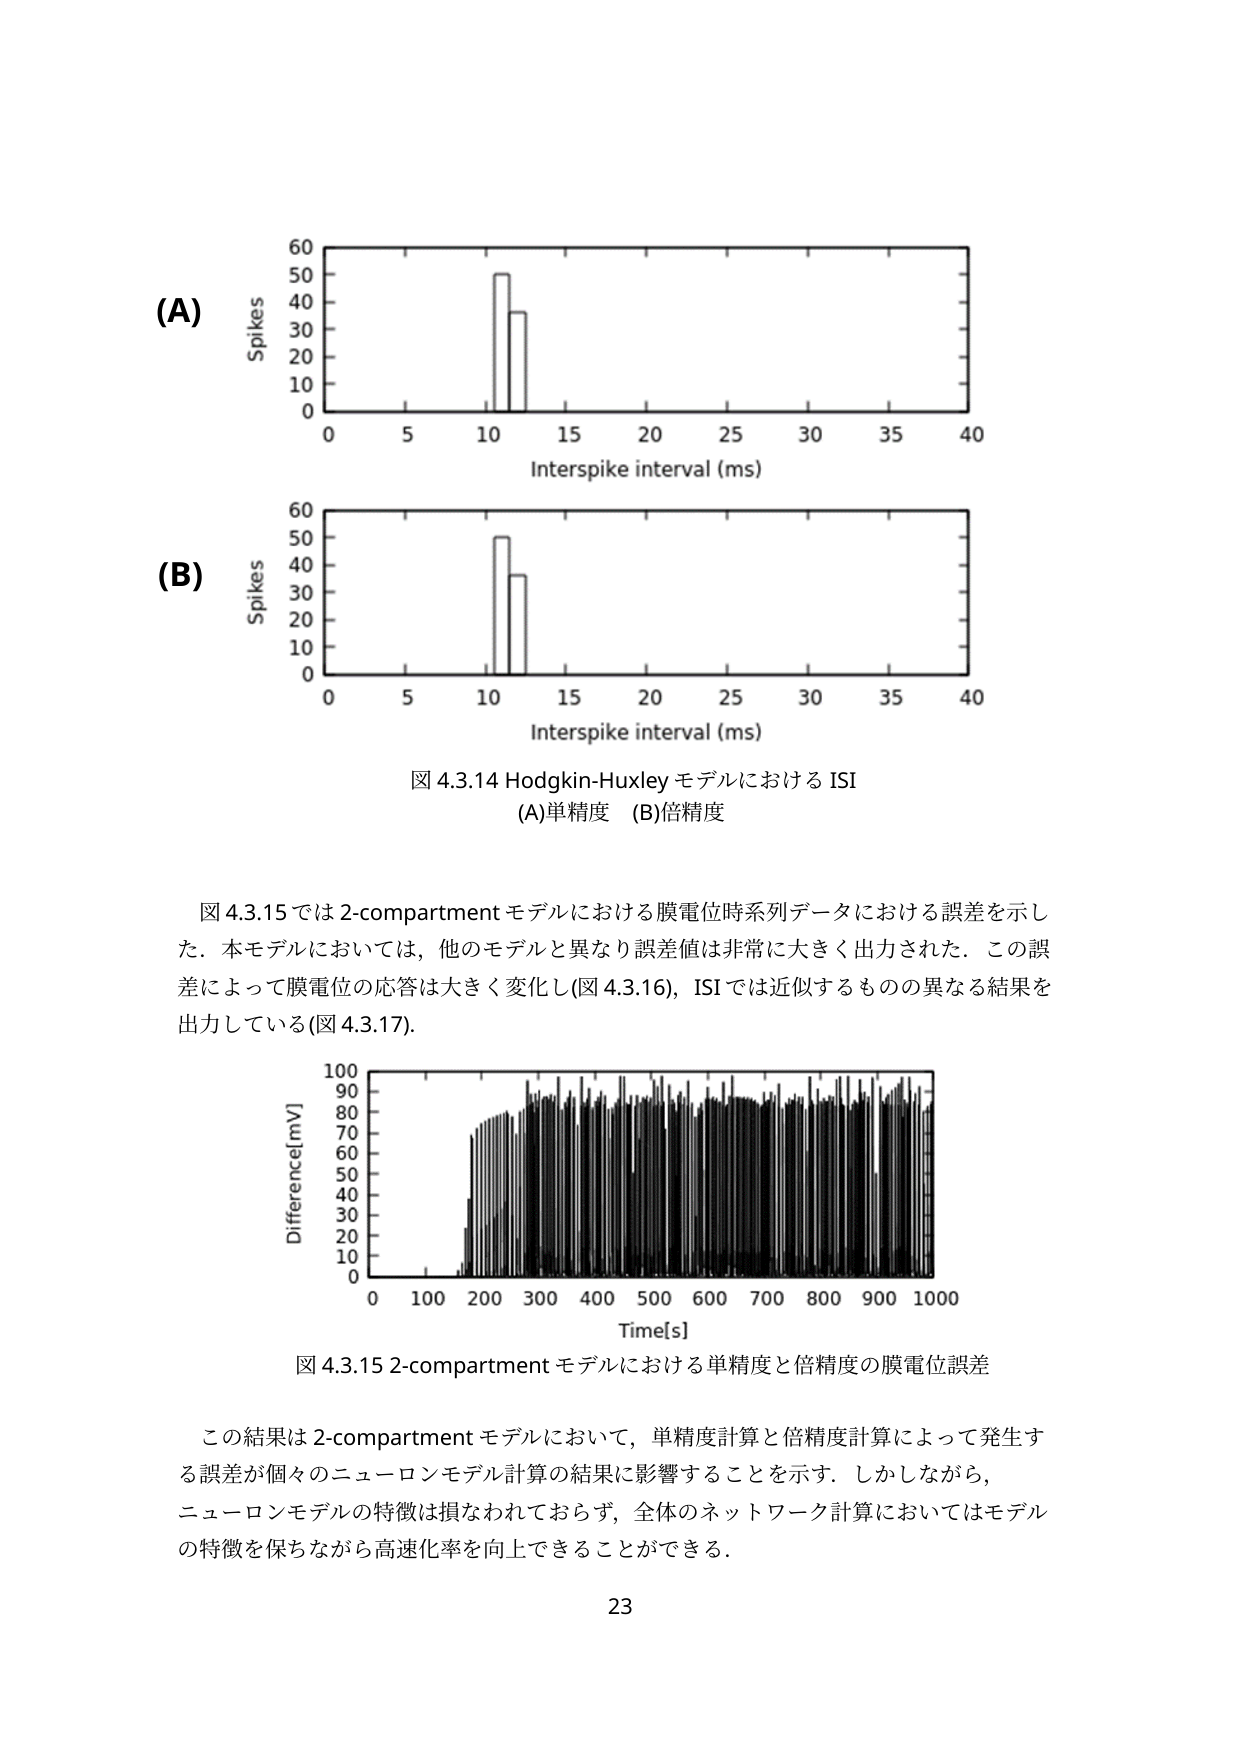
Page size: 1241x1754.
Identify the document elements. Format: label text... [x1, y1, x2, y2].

text この結果は2-compartmentモデルにおいて，単精度計算と倍精度計算によって発生する誤差が個々のニューロンモデル計算の結果に影響することを示す．しかしながら，ニューロンモデルの特徴は損なわれておらず，全体のネットワーク計算においてはモデルの特徴を保ちながら高速化率を向上できることができる． [177, 1417, 1063, 1567]
picture [276, 1049, 965, 1345]
picture [237, 486, 1003, 748]
picture [237, 224, 1003, 485]
text 図4.3.15では2-compartmentモデルにおける膜電位時系列データにおける誤差を示した．本モデルにおいては，他のモデルと異なり誤差値は非常に大きく出力された．この誤差によって膜電位の応答は大きく変化し(図4.3.16)，ISIでは近似するものの異なる結果を出力している(図4.3.17)． [177, 892, 1063, 1042]
